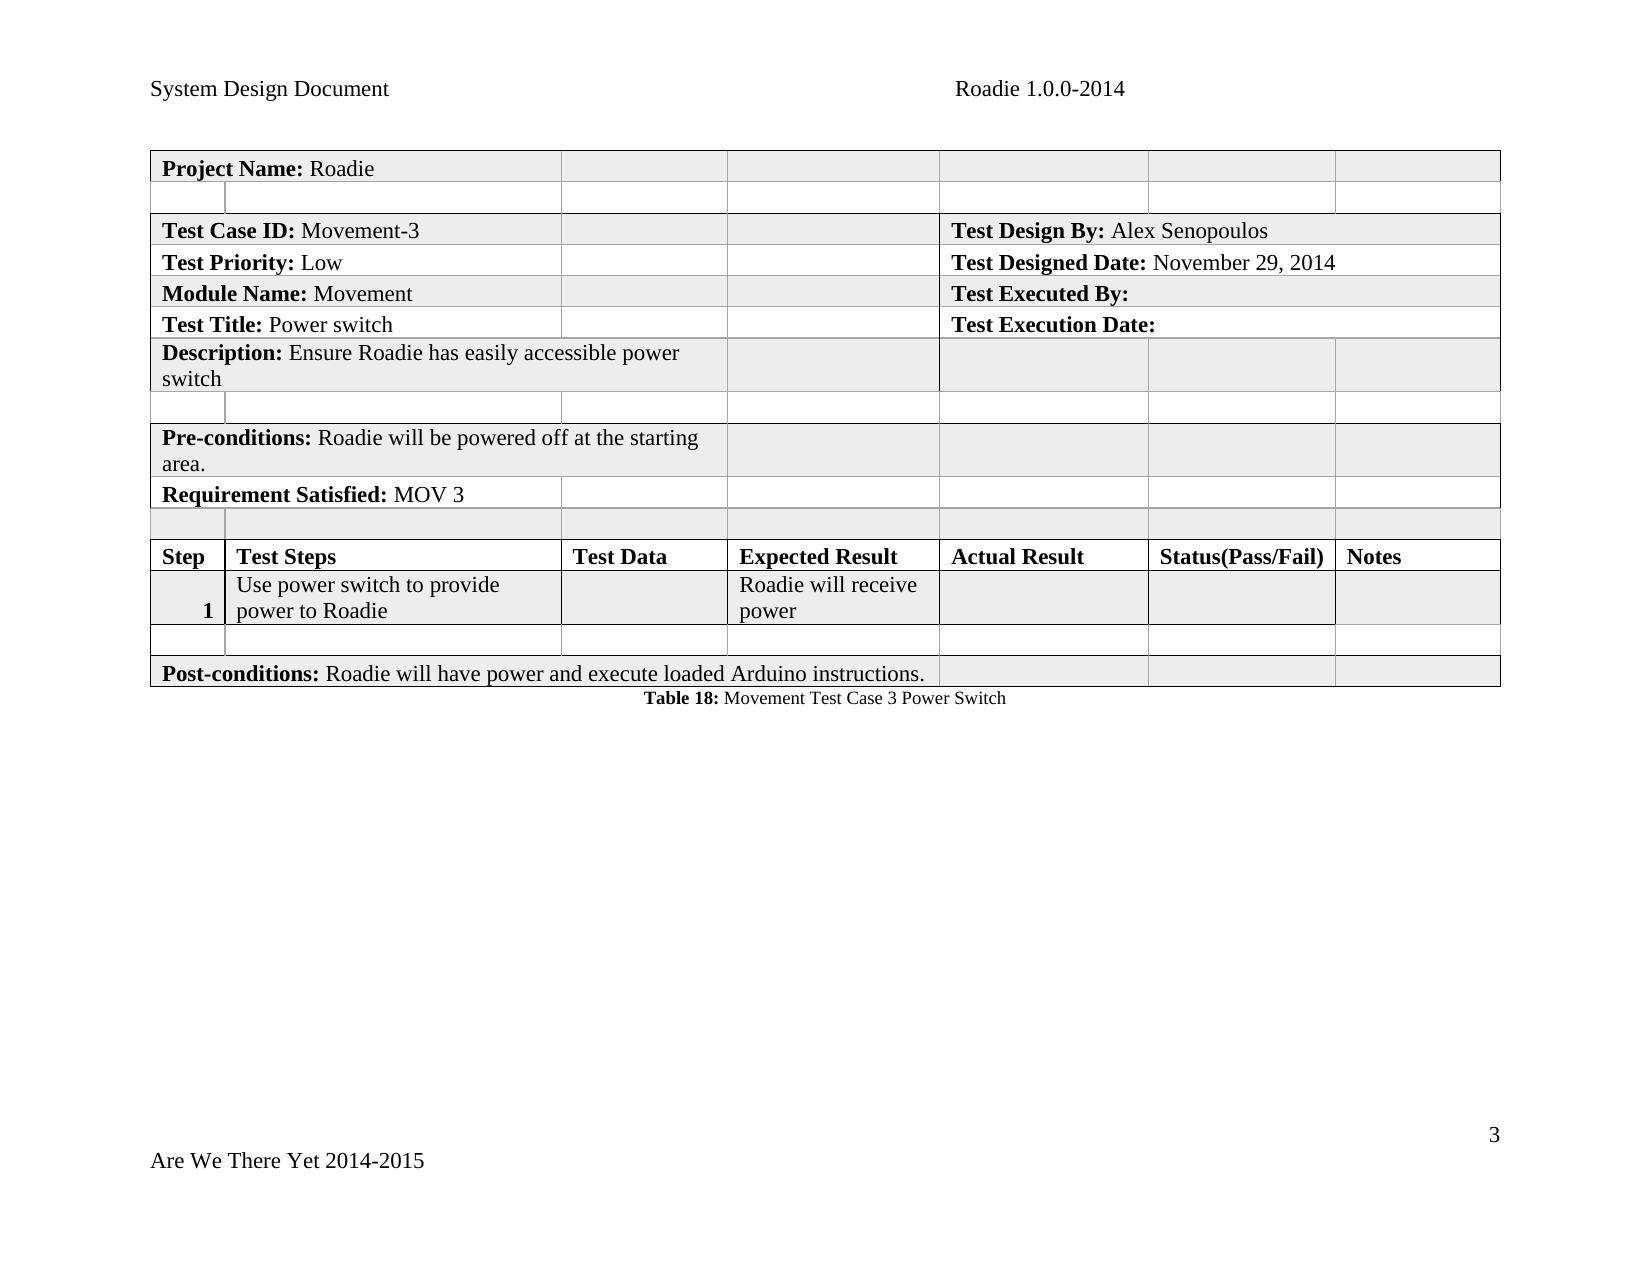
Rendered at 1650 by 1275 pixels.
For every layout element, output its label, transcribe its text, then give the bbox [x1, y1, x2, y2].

table_cell [940, 509, 1148, 539]
table_cell [728, 477, 939, 507]
text Table 18: Movement Test Case 3 Power Switch [150, 687, 1500, 709]
table_cell Test Designed Date: November 29, 2014 [940, 245, 1500, 275]
table_cell Expected Result [728, 540, 939, 570]
table_cell Test Title: Power switch [151, 307, 561, 337]
table_cell [940, 392, 1148, 422]
table_cell [151, 625, 224, 655]
table_header [562, 151, 727, 181]
table_cell [562, 276, 727, 306]
table_cell [940, 424, 1148, 476]
table_cell [940, 339, 1148, 391]
table_cell [562, 477, 727, 507]
table_cell [1149, 509, 1335, 539]
table_cell 1 [151, 571, 224, 624]
table_cell [226, 392, 561, 422]
table_cell [728, 392, 939, 422]
table_cell [728, 245, 939, 275]
table_cell Description: Ensure Roadie has easily accessible power switch [151, 339, 727, 391]
table_cell [728, 509, 939, 539]
table_cell [1149, 625, 1335, 655]
table_cell Status(Pass/Fail) [1149, 540, 1335, 570]
table_cell [728, 625, 939, 655]
table_cell [728, 424, 939, 476]
table_cell [1149, 339, 1335, 391]
table_cell [562, 214, 727, 244]
table_cell [728, 182, 939, 212]
table_header Project Name: Roadie [151, 151, 561, 181]
table_cell Step [151, 540, 224, 570]
table_cell [728, 339, 939, 391]
table_cell [151, 509, 224, 539]
table_cell Notes [1336, 540, 1500, 570]
table_cell [562, 307, 727, 337]
table_header [1149, 151, 1335, 181]
table_cell [940, 182, 1148, 212]
table_cell [226, 625, 561, 655]
table_cell Module Name: Movement [151, 276, 561, 306]
table_cell [1336, 424, 1500, 476]
table_cell [940, 477, 1148, 507]
table_cell [1149, 656, 1335, 686]
table_cell [1336, 477, 1500, 507]
table_cell [562, 182, 727, 212]
table_cell [1149, 477, 1335, 507]
table_cell [1149, 424, 1335, 476]
table_cell [1336, 625, 1500, 655]
table_cell [728, 214, 939, 244]
table_header [728, 151, 939, 181]
table_cell [226, 182, 561, 212]
table_cell Test Data [562, 540, 727, 570]
table_cell Use power switch to provide power to Roadie [226, 571, 561, 624]
table_cell Test Steps [226, 540, 561, 570]
table_cell Roadie will receive power [728, 571, 939, 624]
table_cell [1149, 571, 1335, 624]
table_cell Requirement Satisfied: MOV 3 [151, 477, 561, 507]
table_cell [1336, 392, 1500, 422]
table_cell [940, 625, 1148, 655]
table_cell Pre-conditions: Roadie will be powered off at the starting area. [151, 424, 727, 476]
table_cell [940, 571, 1148, 624]
table_cell [728, 276, 939, 306]
table_cell [562, 625, 727, 655]
table_cell [1149, 182, 1335, 212]
table_cell [1336, 656, 1500, 686]
table_cell [1336, 339, 1500, 391]
table_cell [1336, 182, 1500, 212]
table_cell [226, 509, 561, 539]
table_cell Post-conditions: Roadie will have power and execute loaded Arduino instructions. [151, 656, 939, 686]
table_cell Test Design By: Alex Senopoulos [940, 214, 1500, 244]
table_cell [1336, 571, 1500, 624]
table_cell [562, 245, 727, 275]
table_cell Test Case ID: Movement-3 [151, 214, 561, 244]
table_cell [151, 182, 224, 212]
table_cell Test Executed By: [940, 276, 1500, 306]
table_cell [151, 392, 224, 422]
table_cell [562, 509, 727, 539]
table_cell Actual Result [940, 540, 1148, 570]
table_cell [1149, 392, 1335, 422]
table_cell [940, 656, 1148, 686]
table_header [1336, 151, 1500, 181]
table_cell [728, 307, 939, 337]
table_cell Test Execution Date: [940, 307, 1500, 337]
table_header [940, 151, 1148, 181]
table_cell [562, 392, 727, 422]
table_cell Test Priority: Low [151, 245, 561, 275]
table_cell [1336, 509, 1500, 539]
table_cell [562, 571, 727, 624]
